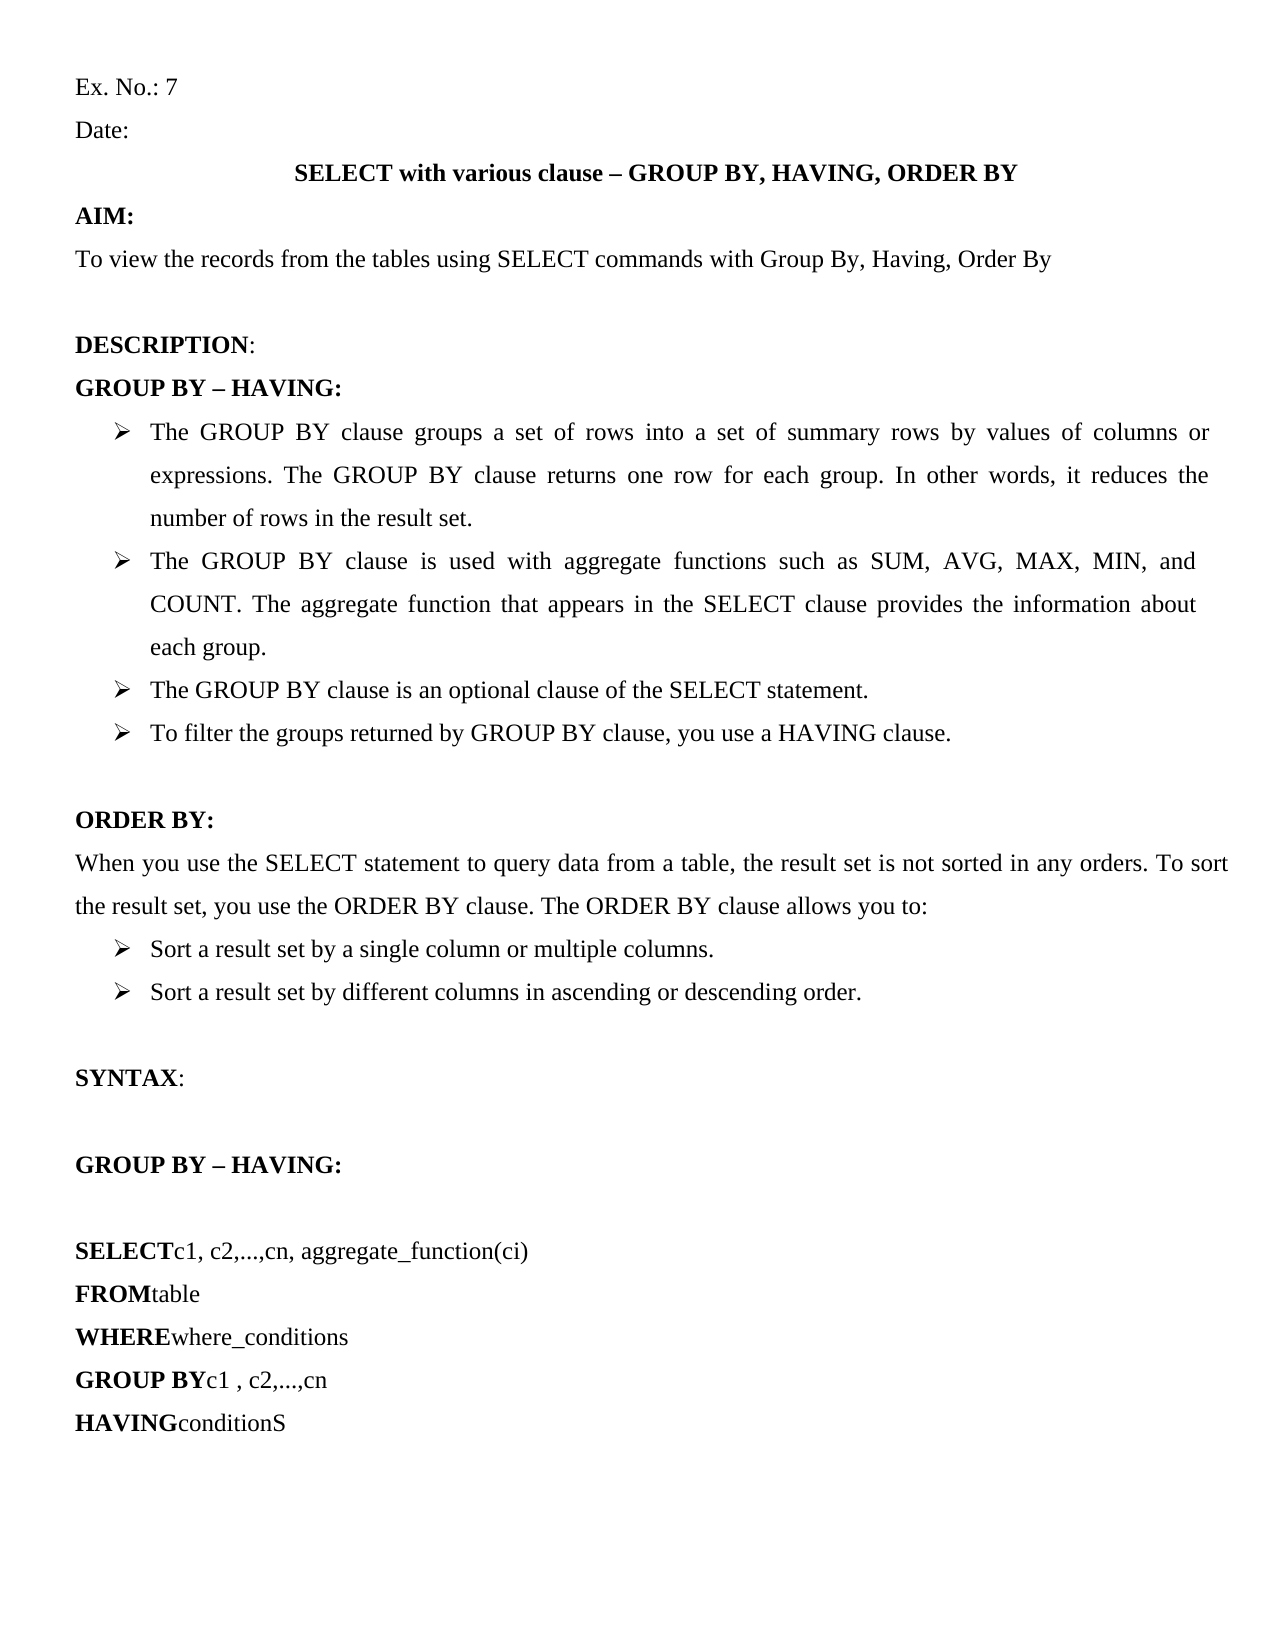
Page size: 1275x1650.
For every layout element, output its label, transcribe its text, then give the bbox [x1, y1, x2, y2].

list The GROUP BY clause groups a set of rows into a set of summary rows by values of columns or expressions. The GROUP BY clause returns one row for each group. In other words, it reduces the number of rows in the result set. [112, 417, 1210, 532]
list The GROUP BY clause is an optional clause of the SELECT statement. [112, 675, 1237, 704]
text Date: [75, 115, 1237, 143]
text FROMtable [75, 1279, 525, 1308]
text ORDER BY: [75, 805, 1237, 833]
list The GROUP BY clause is used with aggregate functions such as SUM, AVG, MAX, MIN, and COUNT. The aggregate function that appears in the SELECT clause provides the information about each group. [112, 546, 1198, 661]
text Ex. No.: 7 [75, 72, 1237, 100]
list Sort a result set by different columns in ascending or descending order. [112, 977, 1237, 1006]
text GROUP BYc1 , c2,...,cn [75, 1365, 1237, 1394]
text GROUP BY – HAVING: [75, 1150, 1237, 1178]
text SELECTc1, c2,...,cn, aggregate_function(ci) [75, 1236, 1237, 1265]
text HAVINGconditionS [75, 1408, 1237, 1437]
text DESCRIPTION: [75, 330, 1237, 359]
list Sort a result set by a single column or multiple columns. [112, 934, 1237, 963]
text WHEREwhere_conditions [75, 1322, 1237, 1351]
text To view the records from the tables using SELECT commands with Group By, Having, Order By [75, 244, 1117, 273]
text AIM: [75, 201, 1237, 230]
list To filter the groups returned by GROUP BY clause, you use a HAVING clause. [112, 718, 1237, 747]
text When you use the SELECT statement to query data from a table, the result set is not sorted in any orders. To sort the result set, you use the ORDER BY clause. The ORDER BY clause allows you to: [75, 848, 1231, 920]
text SYNTAX: [75, 1063, 1237, 1092]
text GROUP BY – HAVING: [75, 373, 1237, 402]
text SELECT with various clause – GROUP BY, HAVING, ORDER BY [75, 158, 1237, 187]
